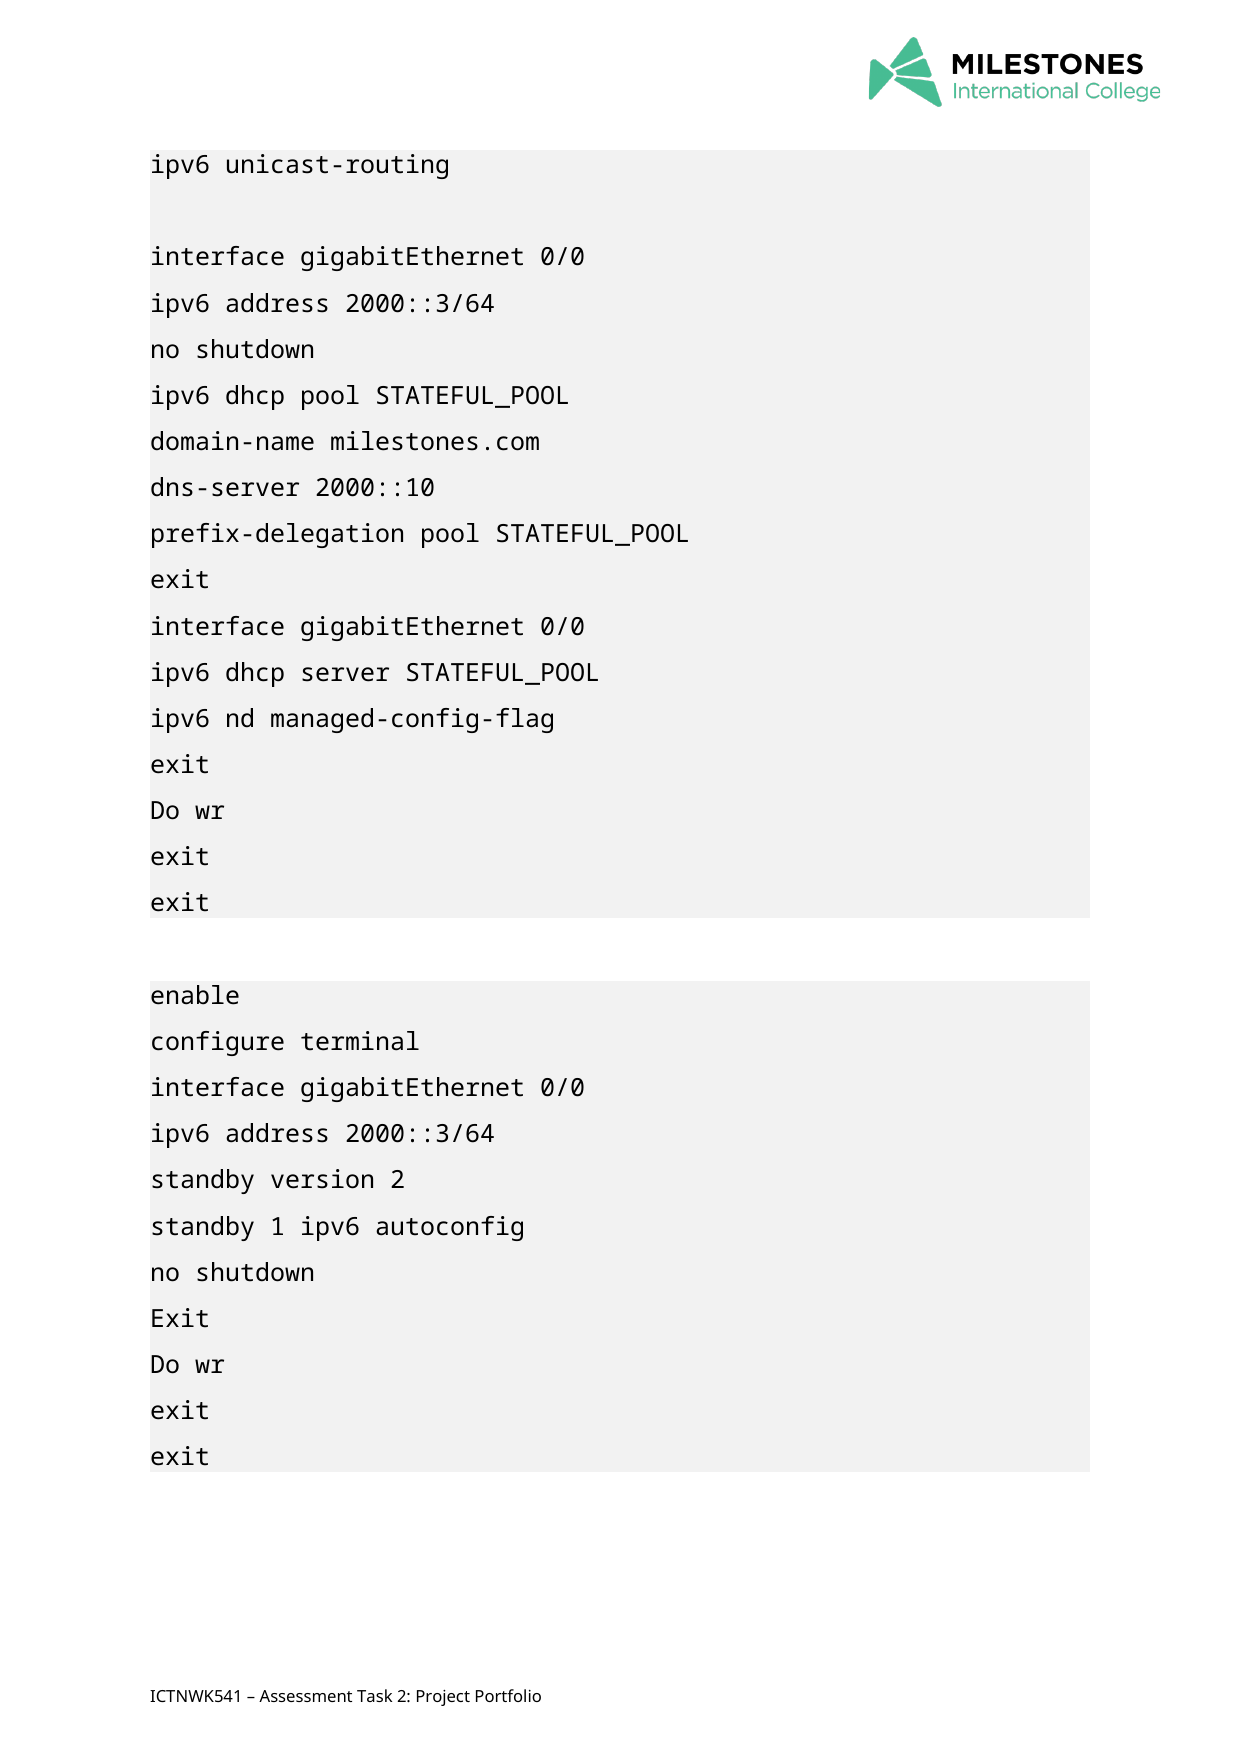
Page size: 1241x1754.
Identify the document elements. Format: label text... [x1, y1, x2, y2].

text exit [150, 888, 1090, 918]
text Do wr [150, 796, 1090, 826]
text ipv6 unicast-routing [150, 150, 1090, 179]
text exit [150, 842, 1090, 872]
text dns-server 2000::10 [150, 473, 1090, 502]
text ipv6 dhcp pool STATEFUL_POOL [150, 381, 1090, 410]
text ipv6 address 2000::3/64 [150, 288, 1090, 318]
text exit [150, 1396, 1090, 1425]
text domain-name milestones.com [150, 427, 1090, 456]
picture [868, 37, 1161, 107]
text standby 1 ipv6 autoconfig [150, 1211, 1090, 1241]
text configure terminal [150, 1027, 1090, 1056]
text ipv6 dhcp server STATEFUL_POOL [150, 658, 1090, 687]
text interface gigabitEthernet 0/0 [150, 611, 1090, 641]
text exit [150, 1442, 1090, 1472]
text no shutdown [150, 1257, 1090, 1287]
text interface gigabitEthernet 0/0 [150, 242, 1090, 272]
text Exit [150, 1304, 1090, 1333]
text exit [150, 750, 1090, 779]
text enable [150, 981, 1090, 1010]
text ipv6 address 2000::3/64 [150, 1119, 1090, 1148]
text standby version 2 [150, 1165, 1090, 1195]
text prefix-delegation pool STATEFUL_POOL [150, 519, 1090, 549]
text interface gigabitEthernet 0/0 [150, 1073, 1090, 1102]
text no shutdown [150, 334, 1090, 364]
text ipv6 nd managed-config-flag [150, 704, 1090, 733]
text exit [150, 565, 1090, 595]
text Do wr [150, 1350, 1090, 1379]
